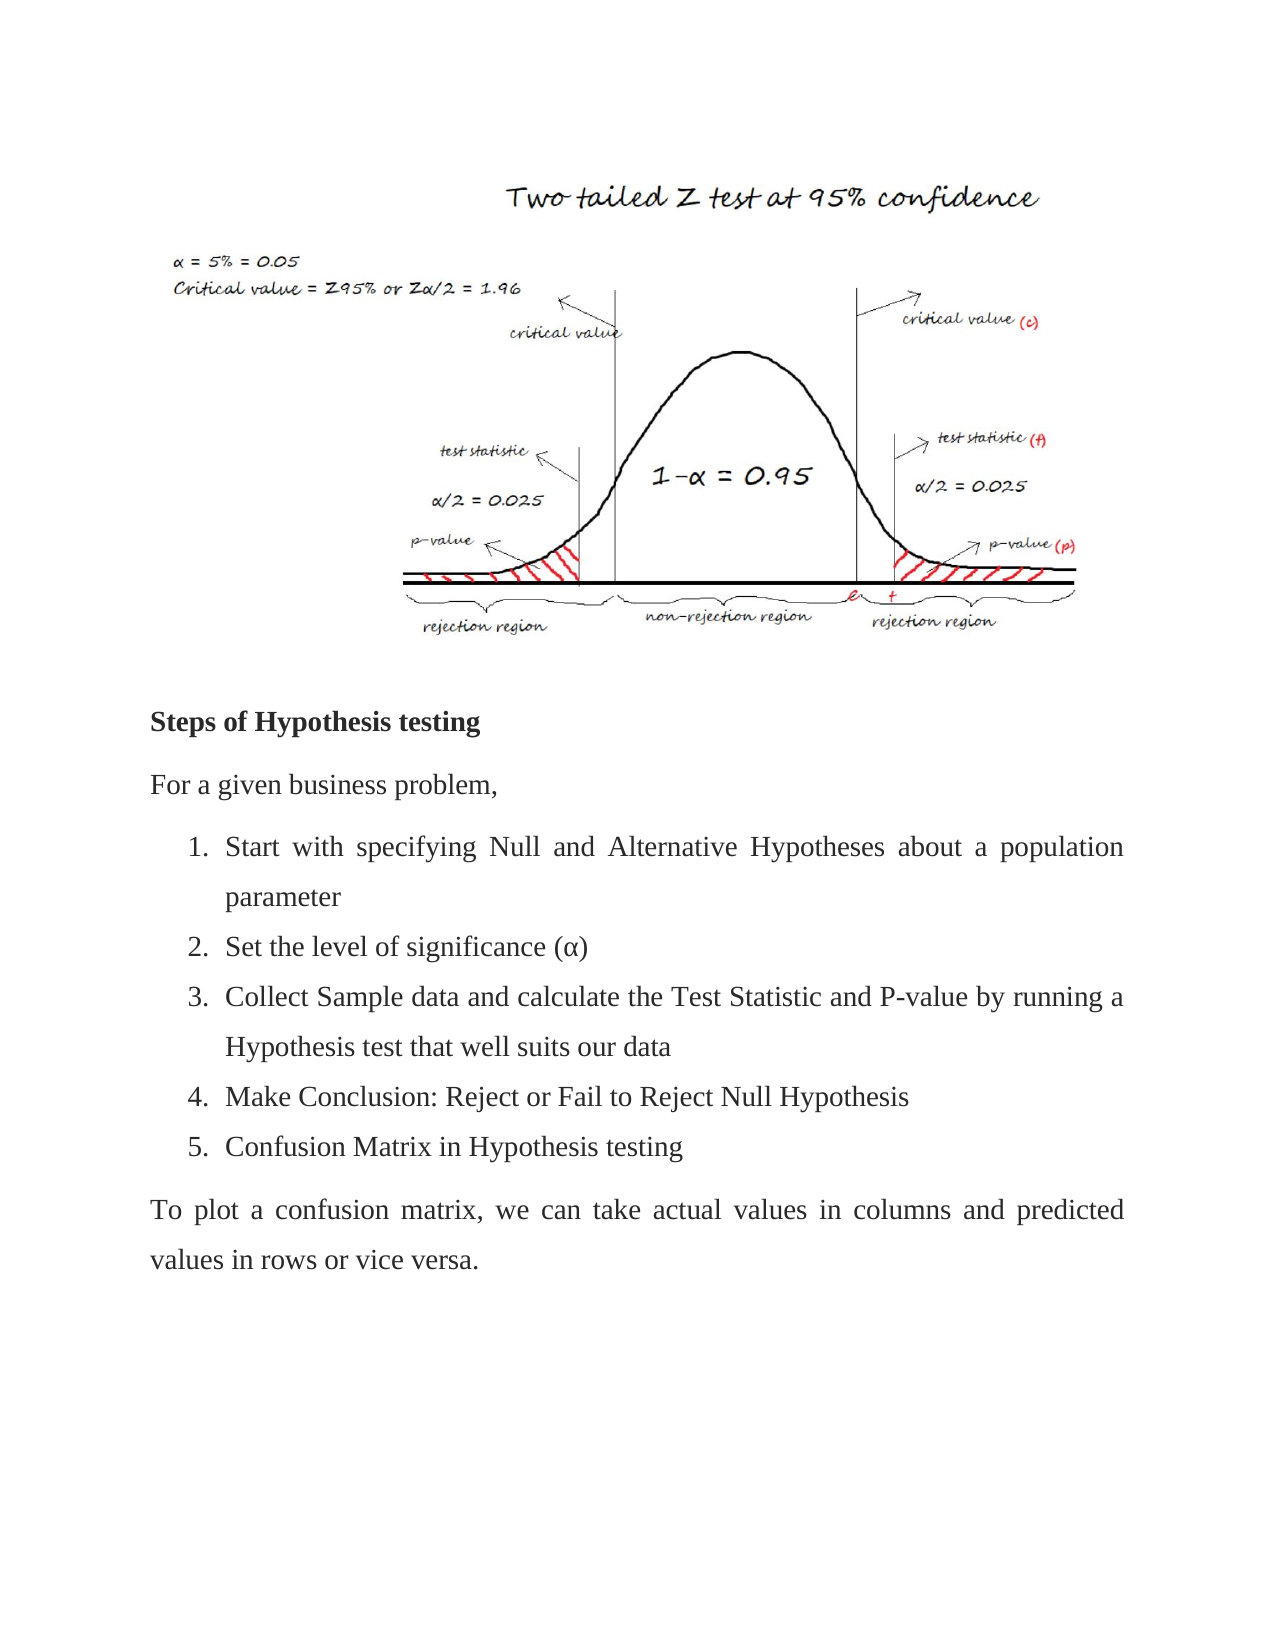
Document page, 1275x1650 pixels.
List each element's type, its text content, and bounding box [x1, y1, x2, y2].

list Set the level of significance (α) [187, 913, 1125, 963]
list Make Conclusion: Reject or Fail to Reject Null Hypothesis [187, 1063, 1125, 1113]
text To plot a confusion matrix, we can take actual values in columns and predicted values in rows or vice versa. [150, 1175, 1125, 1275]
text Steps of Hypothesis testing [150, 688, 1125, 738]
picture [150, 150, 1125, 676]
text For a given business problem, [150, 750, 1125, 800]
list Confusion Matrix in Hypothesis testing [187, 1113, 1125, 1163]
list Collect Sample data and calculate the Test Statistic and P-value by running a Hypothesis test that well suits our data [187, 963, 1125, 1063]
list Start with specifying Null and Alternative Hypotheses about a population parameter [187, 813, 1125, 913]
